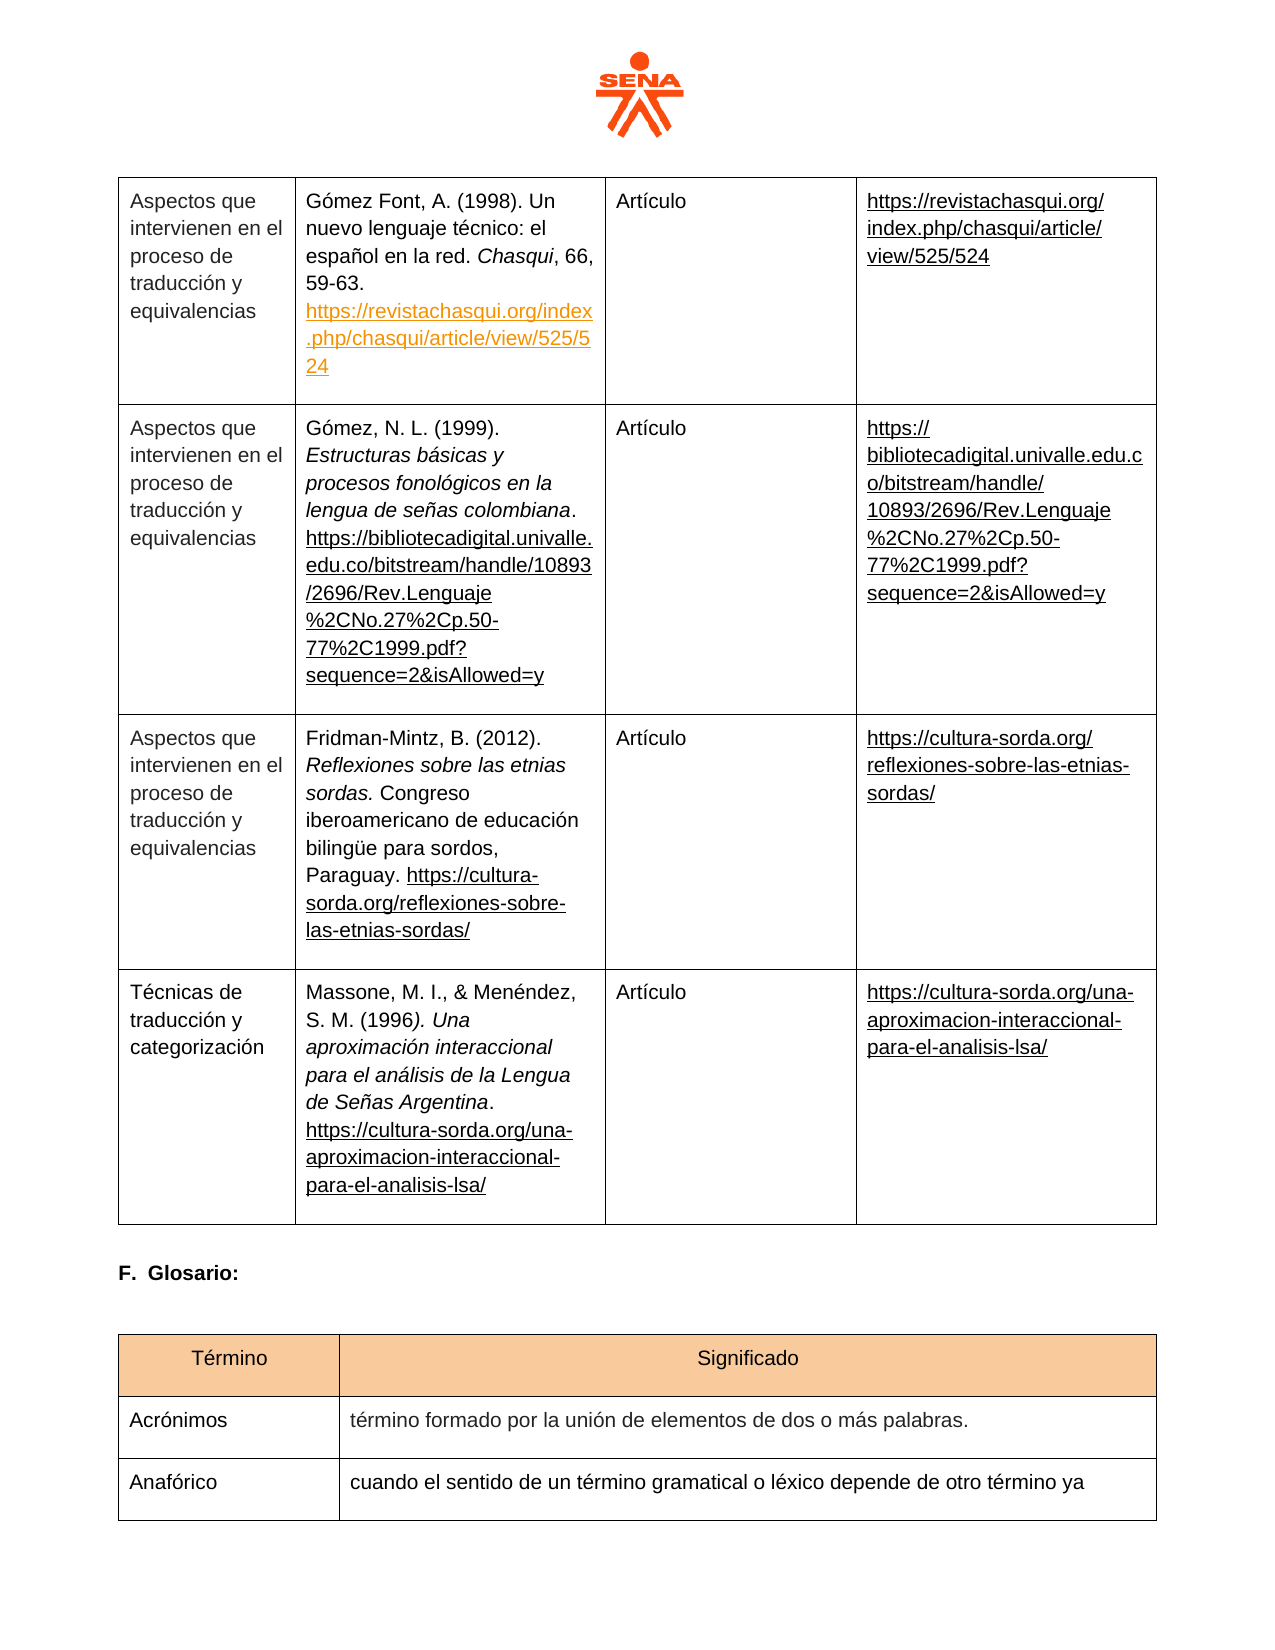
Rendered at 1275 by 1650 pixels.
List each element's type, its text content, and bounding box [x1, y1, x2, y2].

table_cell https://revistachasqui.org/index.php/chasqui/article/view/525/524 [857, 178, 1156, 404]
table_cell Artículo [606, 715, 856, 969]
table_cell https://cultura-sorda.org/reflexiones-sobre-las-etnias-sordas/ [857, 715, 1156, 969]
table_cell Aspectos que intervienen en el proceso de traducción y equivalencias [119, 178, 295, 404]
table_cell Artículo [606, 178, 856, 404]
table_cell Técnicas de traducción y categorización [119, 970, 295, 1223]
list Glosario: [118, 1261, 1157, 1285]
picture [585, 48, 690, 142]
table_cell término formado por la unión de elementos de dos o más palabras. [340, 1397, 1156, 1458]
table_cell Massone, M. I., & Menéndez, S. M. (1996). Una aproximación interaccional para el análisis de la Lengua de Señas Argentina. https://cultura-sorda.org/una-aproximacion-interaccional-para-el-analisis-lsa/ [296, 970, 605, 1223]
table_cell Aspectos que intervienen en el proceso de traducción y equivalencias [119, 715, 295, 969]
table_cell https://cultura-sorda.org/una-aproximacion-interaccional-para-el-analisis-lsa/ [857, 970, 1156, 1223]
table_header Significado [340, 1335, 1156, 1396]
table_header Término [119, 1335, 339, 1396]
table_cell Gómez Font, A. (1998). Un nuevo lenguaje técnico: el español en la red. Chasqui, 66, 59-63. https://revistachasqui.org/index.php/chasqui/article/view/525/524 [296, 178, 605, 404]
table_cell cuando el sentido de un término gramatical o léxico depende de otro término ya mencionado. [340, 1459, 1156, 1520]
table_cell https://bibliotecadigital.univalle.edu.co/bitstream/handle/10893/2696/Rev.Lenguaje%2CNo.27%2Cp.50-77%2C1999.pdf?sequence=2&isAllowed=y [857, 405, 1156, 714]
table_cell Gómez, N. L. (1999). Estructuras básicas y procesos fonológicos en la lengua de señas colombiana. https://bibliotecadigital.univalle.edu.co/bitstream/handle/10893/2696/Rev.Lenguaje%2CNo.27%2Cp.50-77%2C1999.pdf?sequence=2&isAllowed=y [296, 405, 605, 714]
table_cell Artículo [606, 970, 856, 1223]
table_cell Anafórico [119, 1459, 339, 1520]
table_cell Aspectos que intervienen en el proceso de traducción y equivalencias [119, 405, 295, 714]
table_cell Artículo [606, 405, 856, 714]
table_cell Acrónimos [119, 1397, 339, 1458]
table_cell Fridman-Mintz, B. (2012). Reflexiones sobre las etnias sordas. Congreso iberoamericano de educación bilingüe para sordos, Paraguay. https://cultura-sorda.org/reflexiones-sobre-las-etnias-sordas/ [296, 715, 605, 969]
